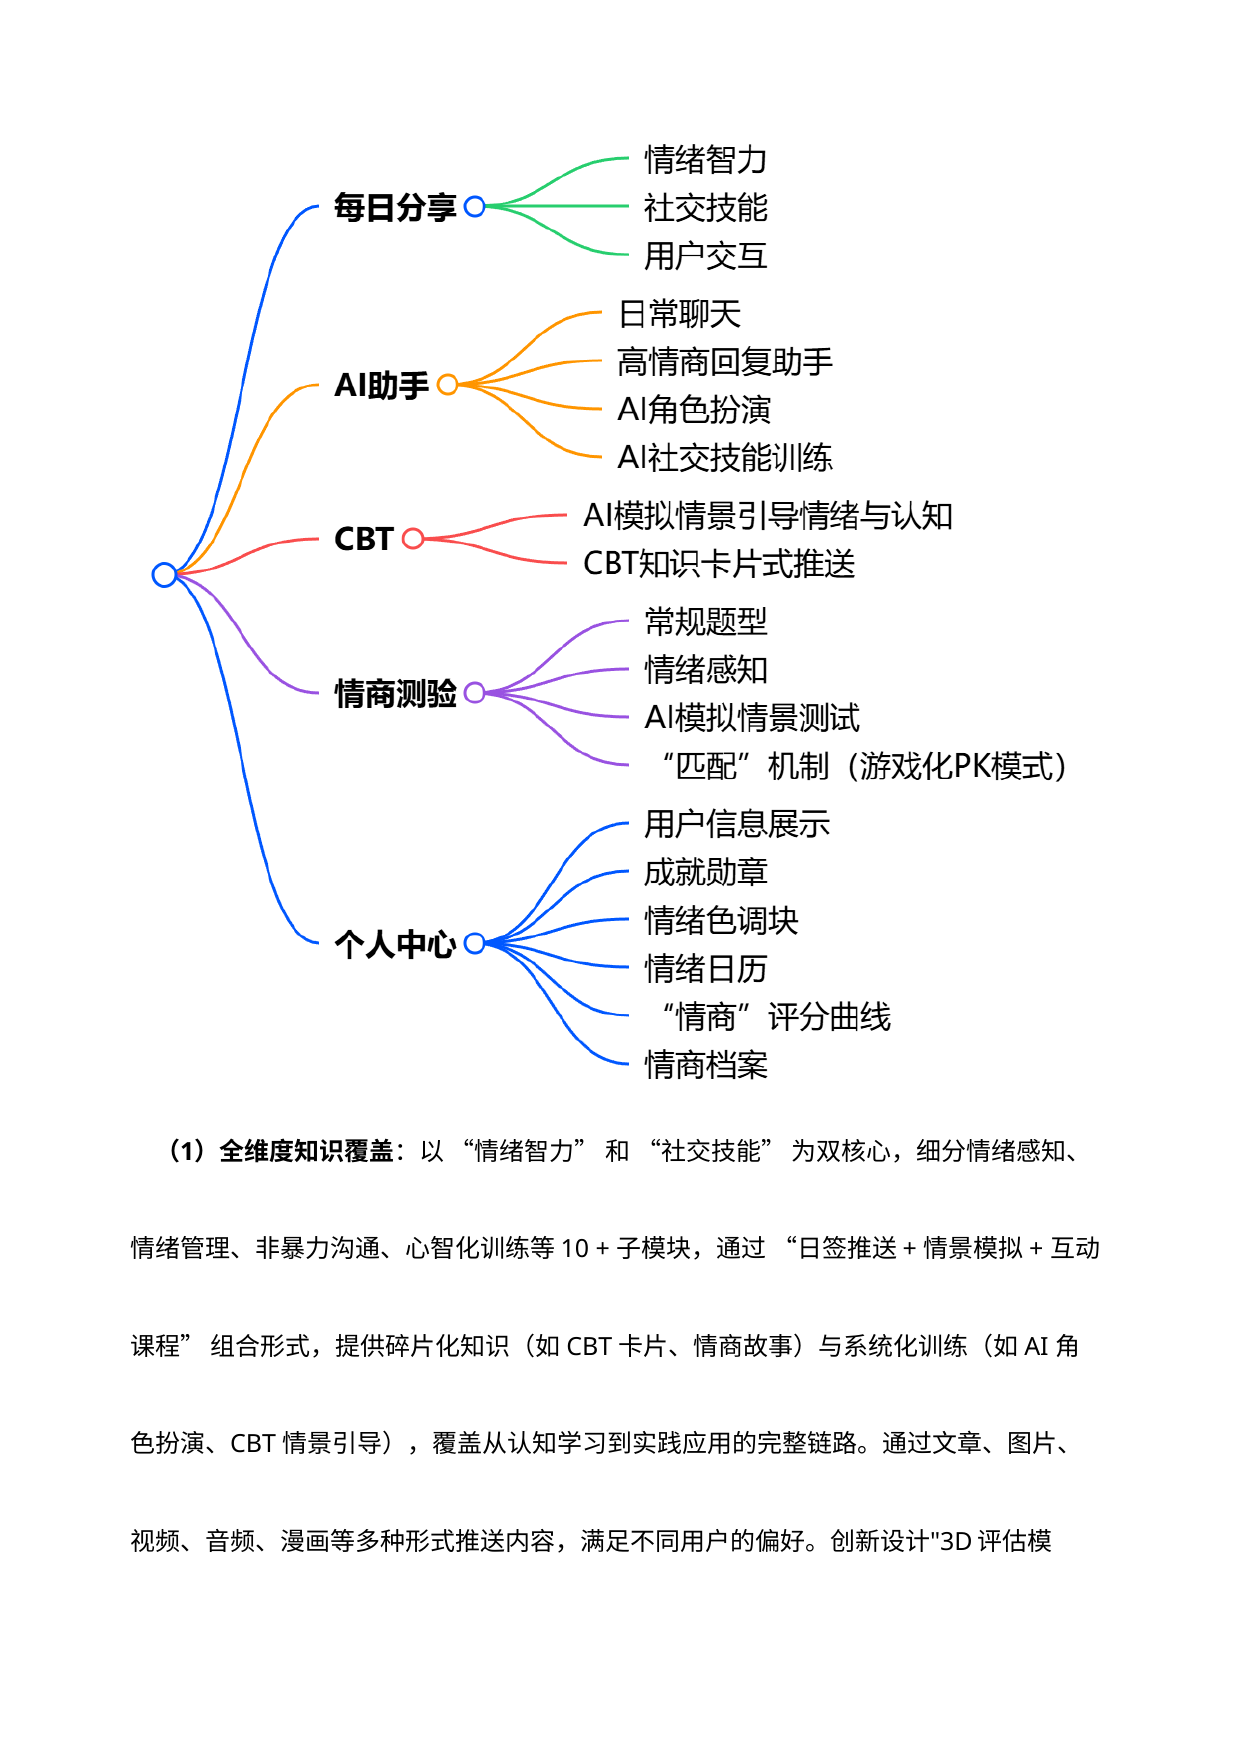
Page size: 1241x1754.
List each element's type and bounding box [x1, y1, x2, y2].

table_header [119, 130, 1122, 1572]
picture [129, 129, 1101, 1096]
